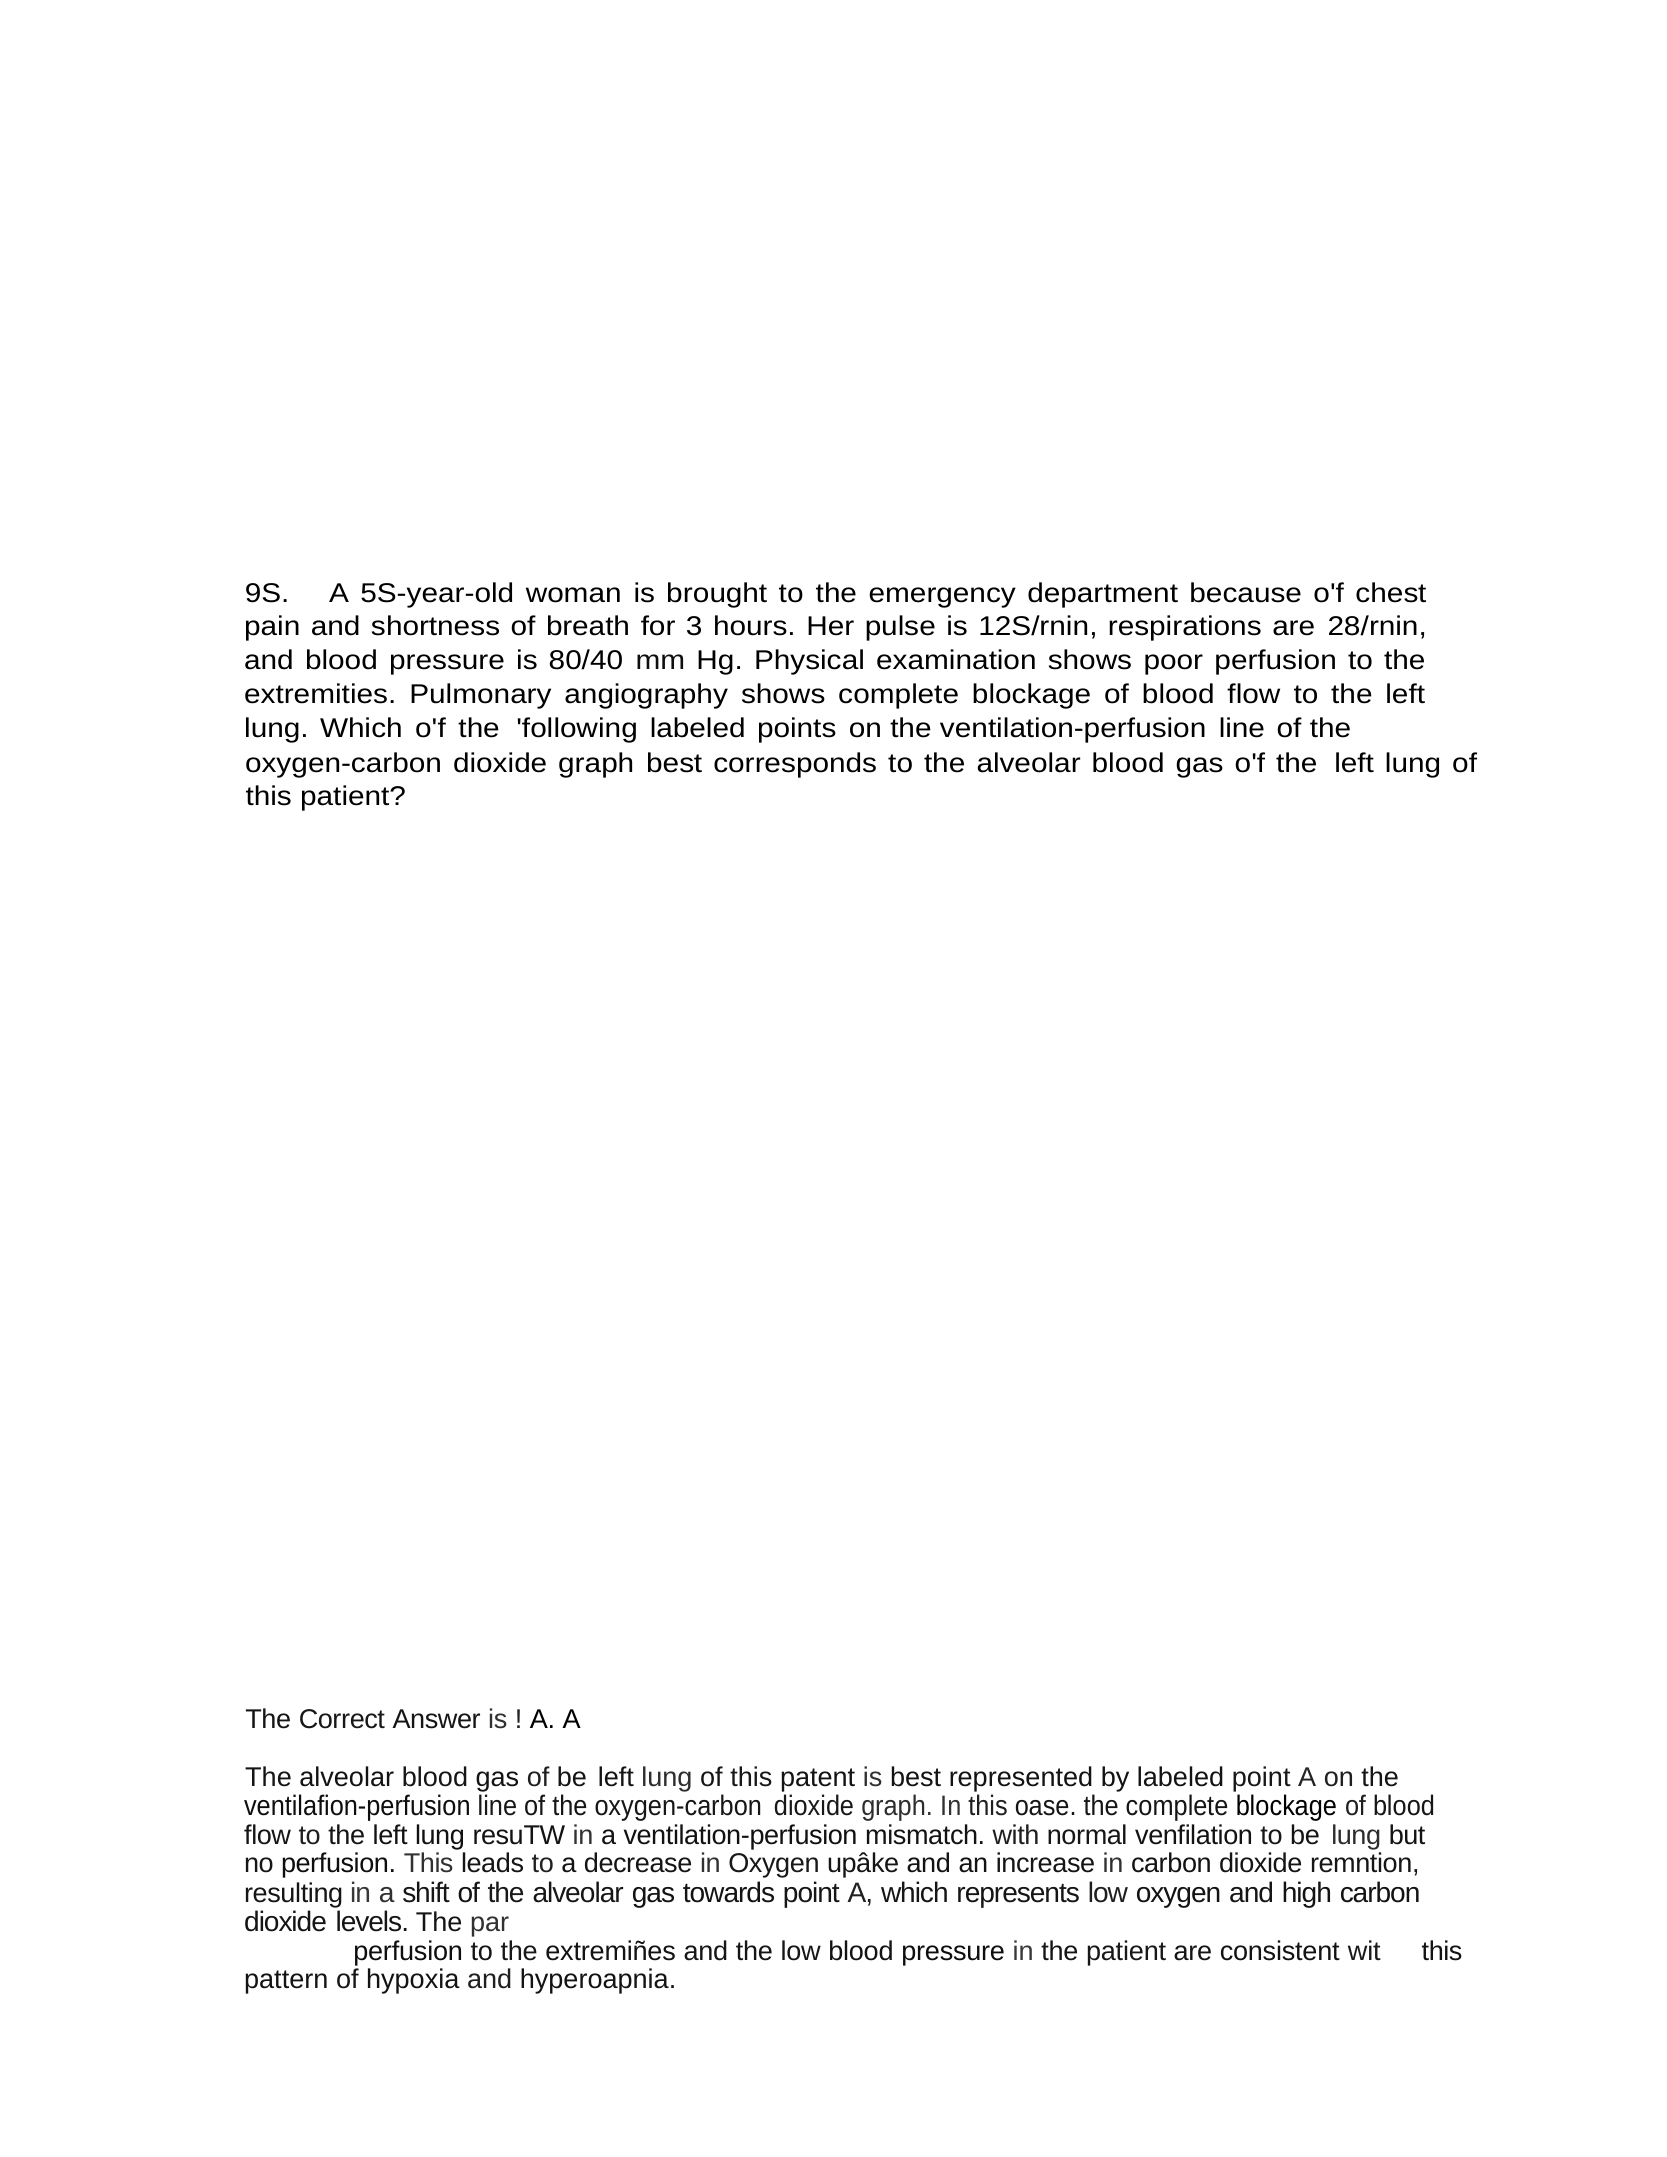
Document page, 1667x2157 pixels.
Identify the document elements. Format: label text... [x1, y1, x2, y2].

text 9S. A 5S-year-old woman is brought to the emergency department because o'f chest pain and shortness of breath for 3 hours. Her pulse is 12S/rnin, respirations are 28/rnin, and blood pressure is 80/40 mm Hg. Physical examination shows poor perfusion to the extremities. Pulmonary angiography shows complete blockage of blood flow to the left lung. Which o'f the 'following labeled points on the ventilation-perfusion line of the [244, 577, 1427, 743]
text oxygen-carbon dioxide graph best corresponds to the alveolar blood gas o'f the left lung of this patient? [245, 747, 1478, 811]
text The Correct Answer is ! A. A [245, 1703, 1504, 1734]
text The alveolar blood gas of be left lung of this patent is best represented by labeled point A on the ventilafion-perfusion line of the oxygen-carbon dioxide graph. In this oase. the complete blockage of blood flow to the left lung resuTW in a ventilation-perfusion mismatch. with normal venfilation to be lung but no perfusion. This leads to a decrease in Oxygen upâke and an increase in carbon dioxide remntion, resulting in a shift of the alveolar gas towards point A, which represents low oxygen and high carbon dioxide levels. The par perfusion to the extremiñes and the low blood pressure in the patient are consistent wit this pattern of hypoxia and hyperoapnia. [244, 1764, 1462, 1995]
